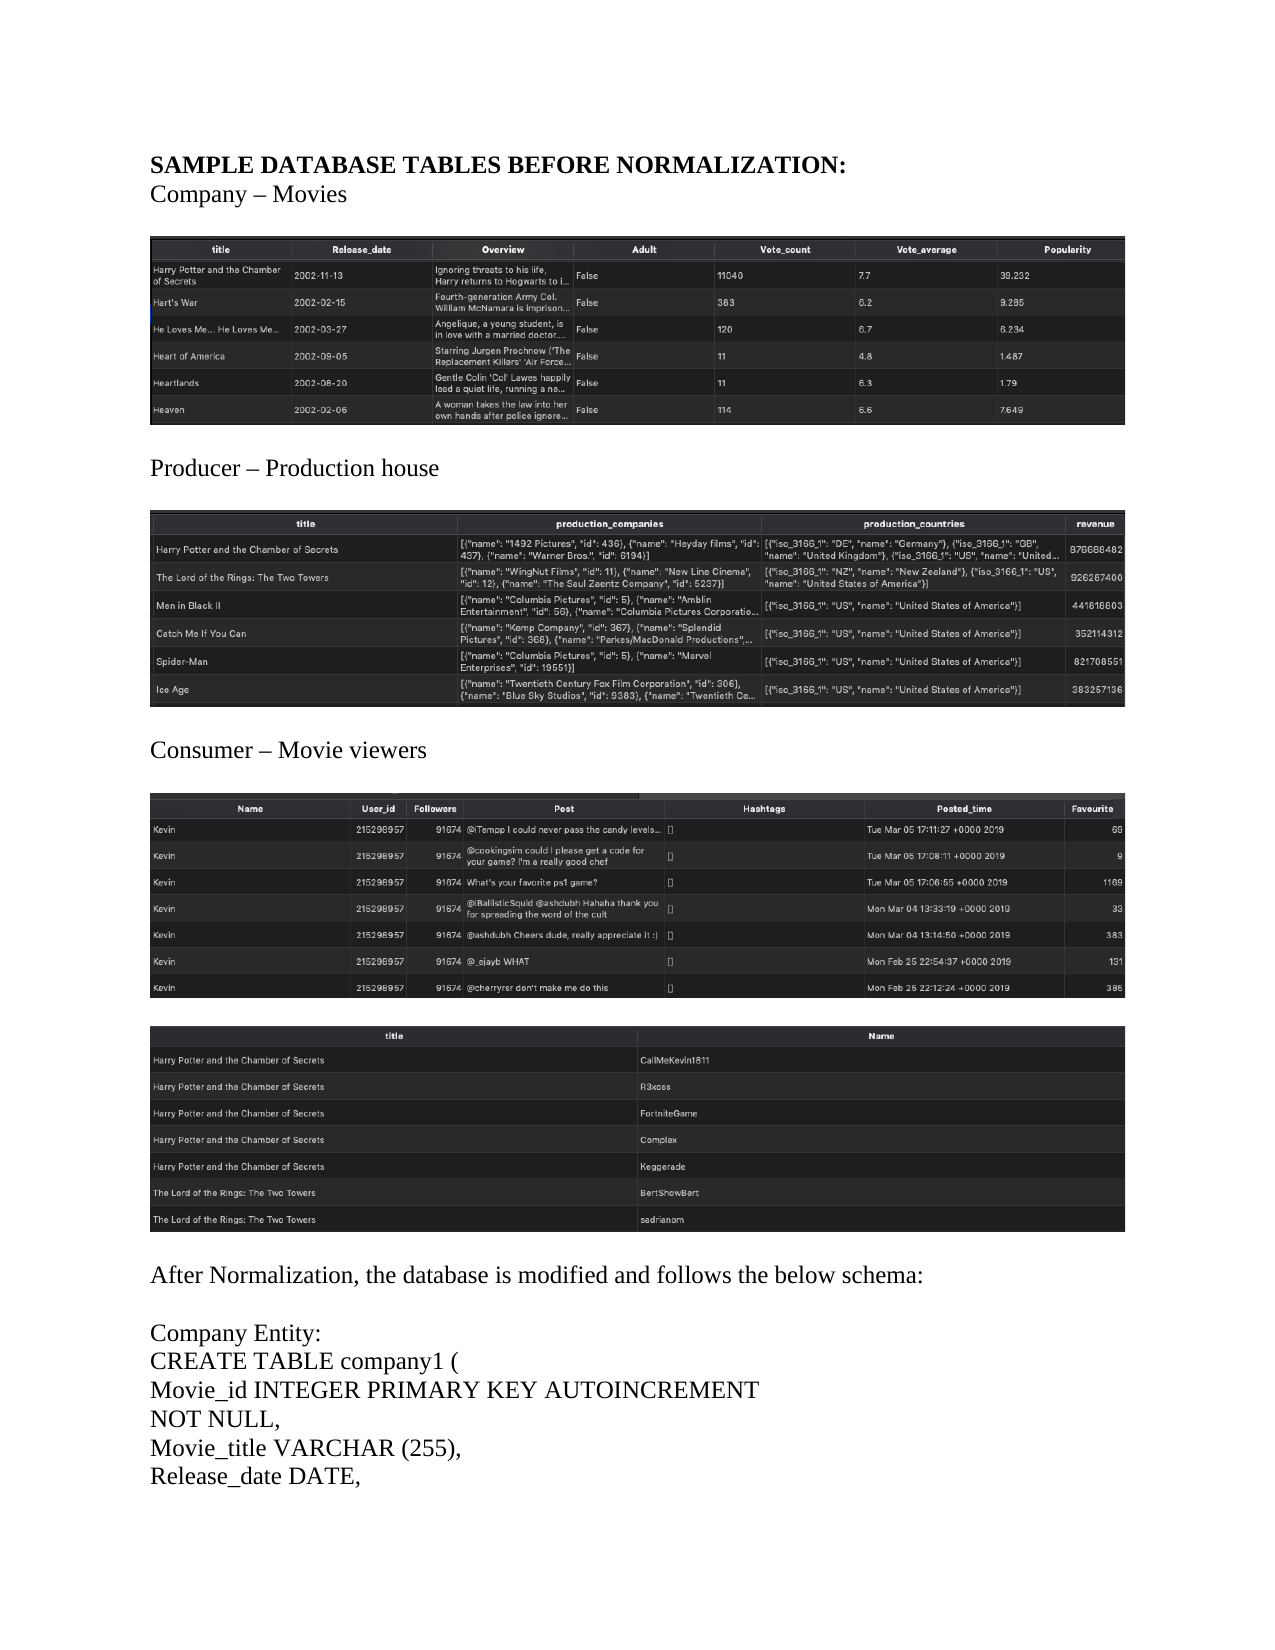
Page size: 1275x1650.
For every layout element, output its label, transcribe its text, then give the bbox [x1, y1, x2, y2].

picture [150, 1026, 1125, 1232]
text Movie_id INTEGER PRIMARY KEY AUTOINCREMENT [150, 1375, 1125, 1404]
text SAMPLE DATABASE TABLES BEFORE NORMALIZATION: [150, 150, 1125, 179]
picture [150, 236, 1125, 425]
text Consumer – Movie viewers [150, 736, 1125, 764]
text NOT NULL, [150, 1404, 1125, 1433]
text After Normalization, the database is modified and follows the below schema: [150, 1260, 1125, 1289]
text Company – Movies [150, 179, 1125, 207]
text Company Entity: [150, 1318, 1125, 1346]
picture [150, 510, 1125, 707]
text CREATE TABLE company1 ( [150, 1346, 1125, 1375]
text Producer – Production house [150, 453, 1125, 482]
picture [150, 793, 1125, 998]
text Release_date DATE, [150, 1461, 1125, 1490]
text Movie_title VARCHAR (255), [150, 1433, 1125, 1461]
